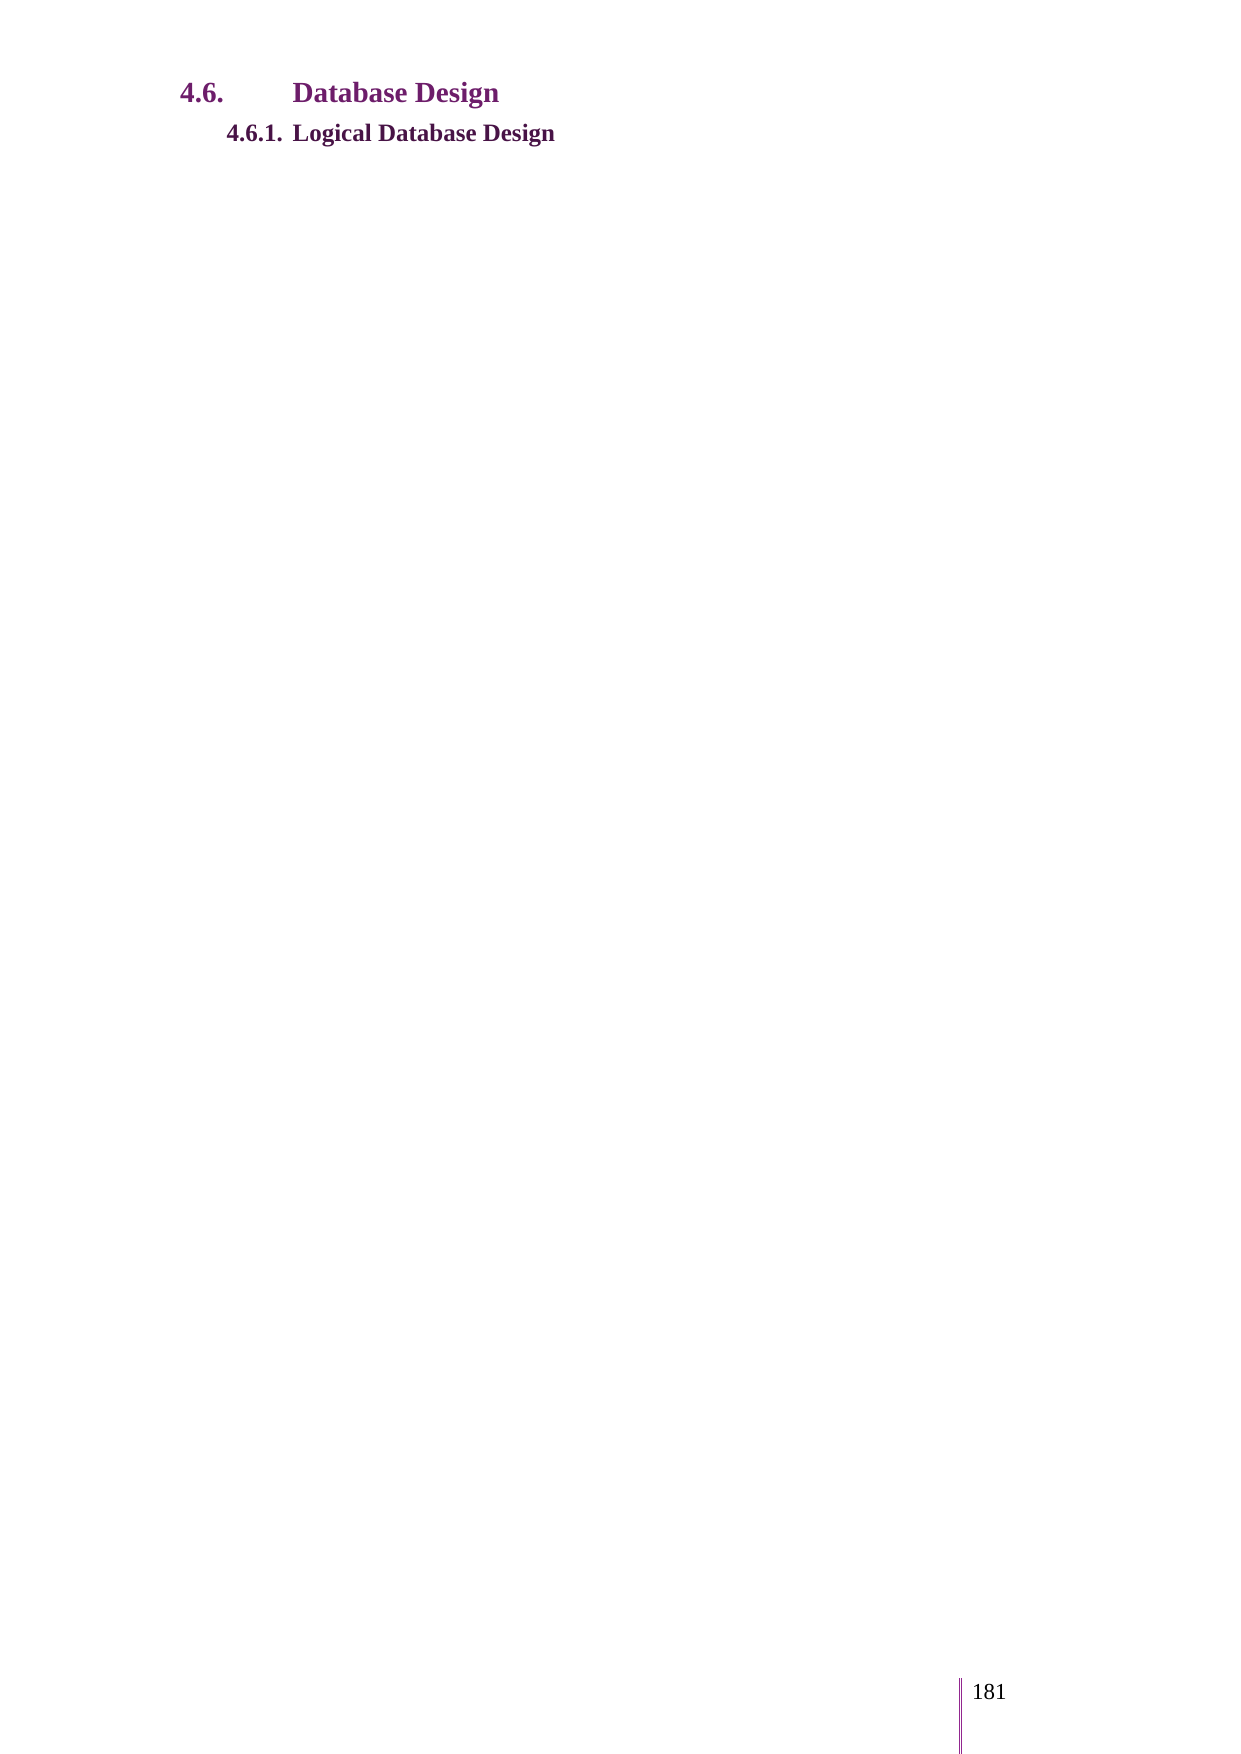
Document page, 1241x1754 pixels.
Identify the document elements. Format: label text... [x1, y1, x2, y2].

subtitle Logical Database Design [226, 118, 1165, 146]
subtitle Database Design [180, 75, 1165, 108]
